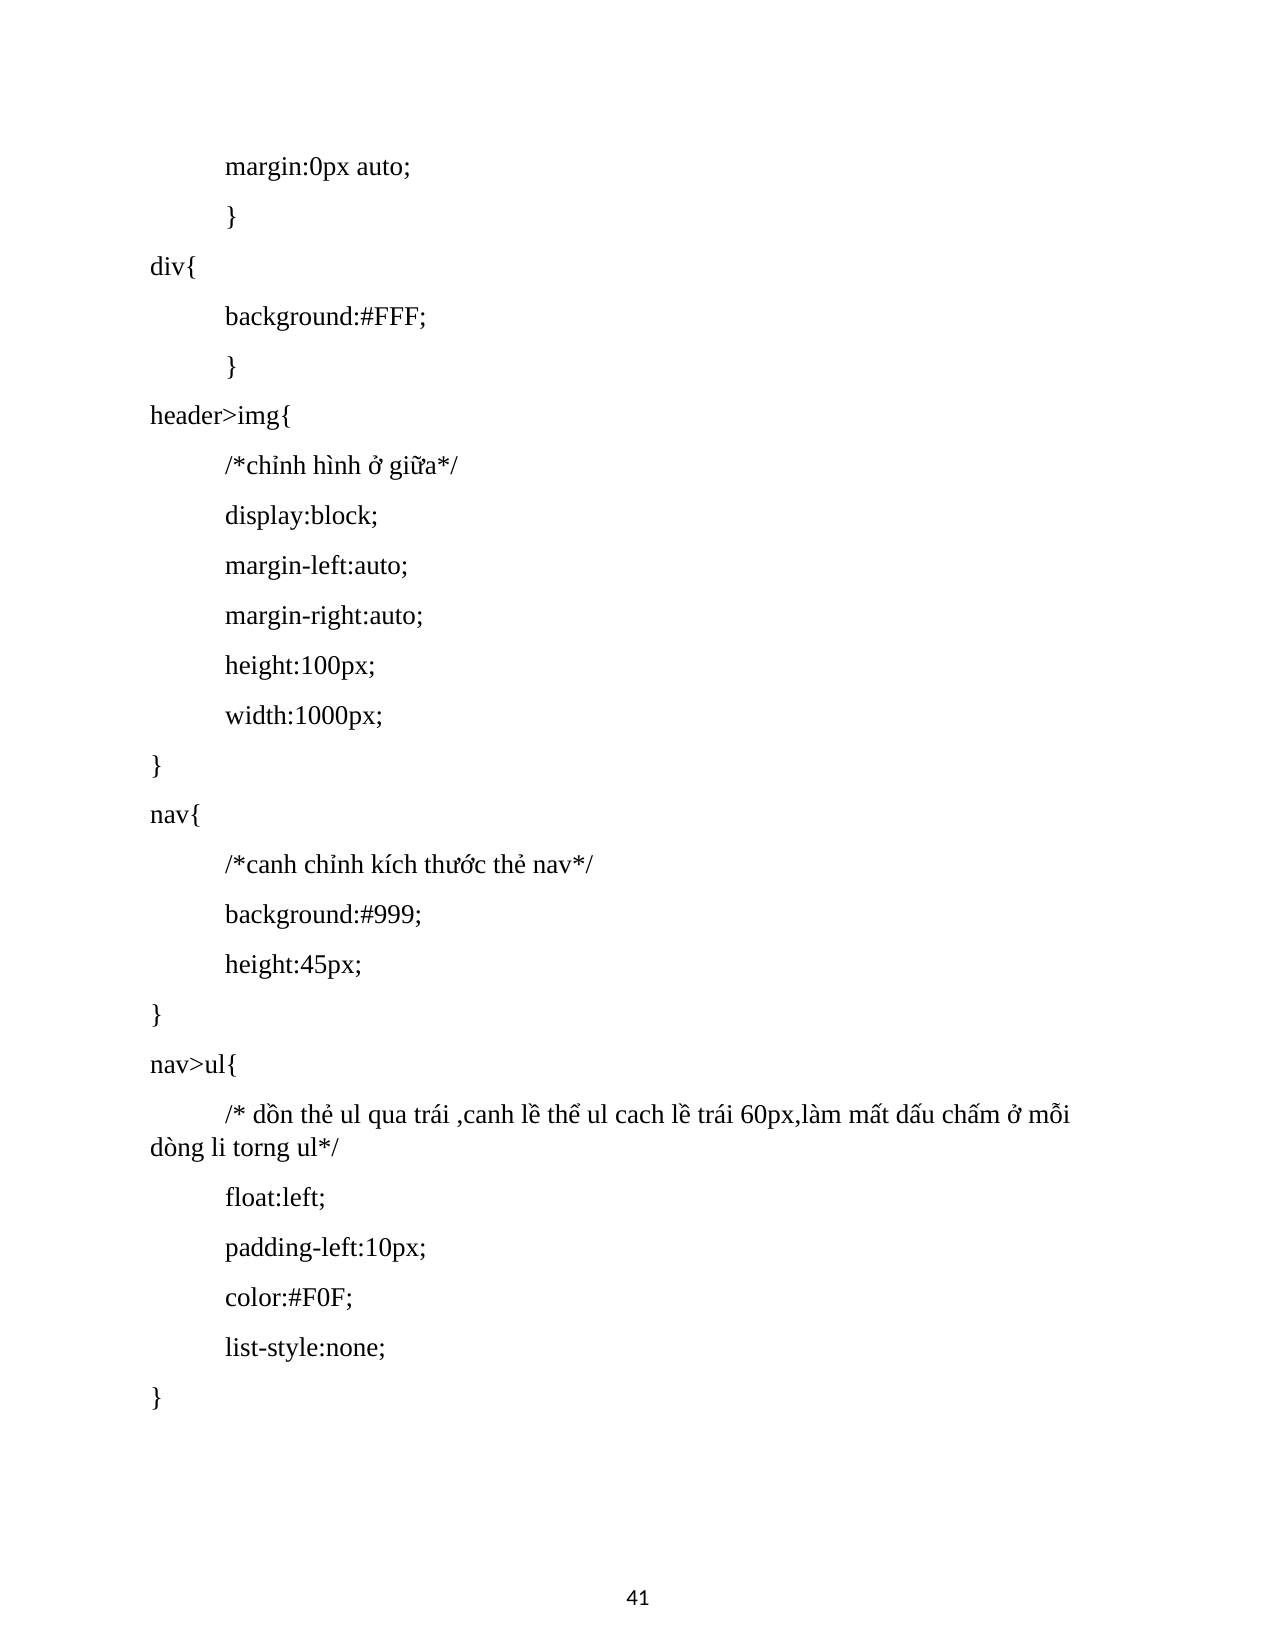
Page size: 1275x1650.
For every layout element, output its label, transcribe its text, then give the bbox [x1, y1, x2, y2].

text background:#999; [150, 898, 1125, 929]
text nav{ [150, 799, 1125, 830]
text div{ [150, 250, 1125, 281]
text background:#FFF; [150, 300, 1125, 331]
text list-style:none; [150, 1331, 1125, 1362]
text } [150, 1381, 1125, 1412]
text padding-left:10px; [150, 1231, 1125, 1262]
text /* dồn thẻ ul qua trái ,canh lề thể ul cach lề trái 60px,làm mất dấu chấm ở mỗi dòng li torng ul*/ [150, 1098, 1125, 1162]
text width:1000px; [150, 699, 1125, 730]
text nav>ul{ [150, 1048, 1125, 1079]
text /*chỉnh hình ở giữa*/ [150, 449, 1125, 481]
text } [150, 998, 1125, 1029]
text margin-right:auto; [150, 599, 1125, 630]
text margin:0px auto; [150, 150, 1125, 181]
text display:block; [150, 499, 1125, 530]
text header>img{ [150, 399, 1125, 431]
text } [150, 349, 1125, 381]
text float:left; [150, 1181, 1125, 1212]
text margin-left:auto; [150, 549, 1125, 580]
text color:#F0F; [150, 1281, 1125, 1312]
text } [150, 200, 1125, 231]
text /*canh chỉnh kích thước thẻ nav*/ [150, 848, 1125, 880]
text } [150, 749, 1125, 780]
text height:45px; [150, 948, 1125, 979]
text height:100px; [150, 649, 1125, 680]
